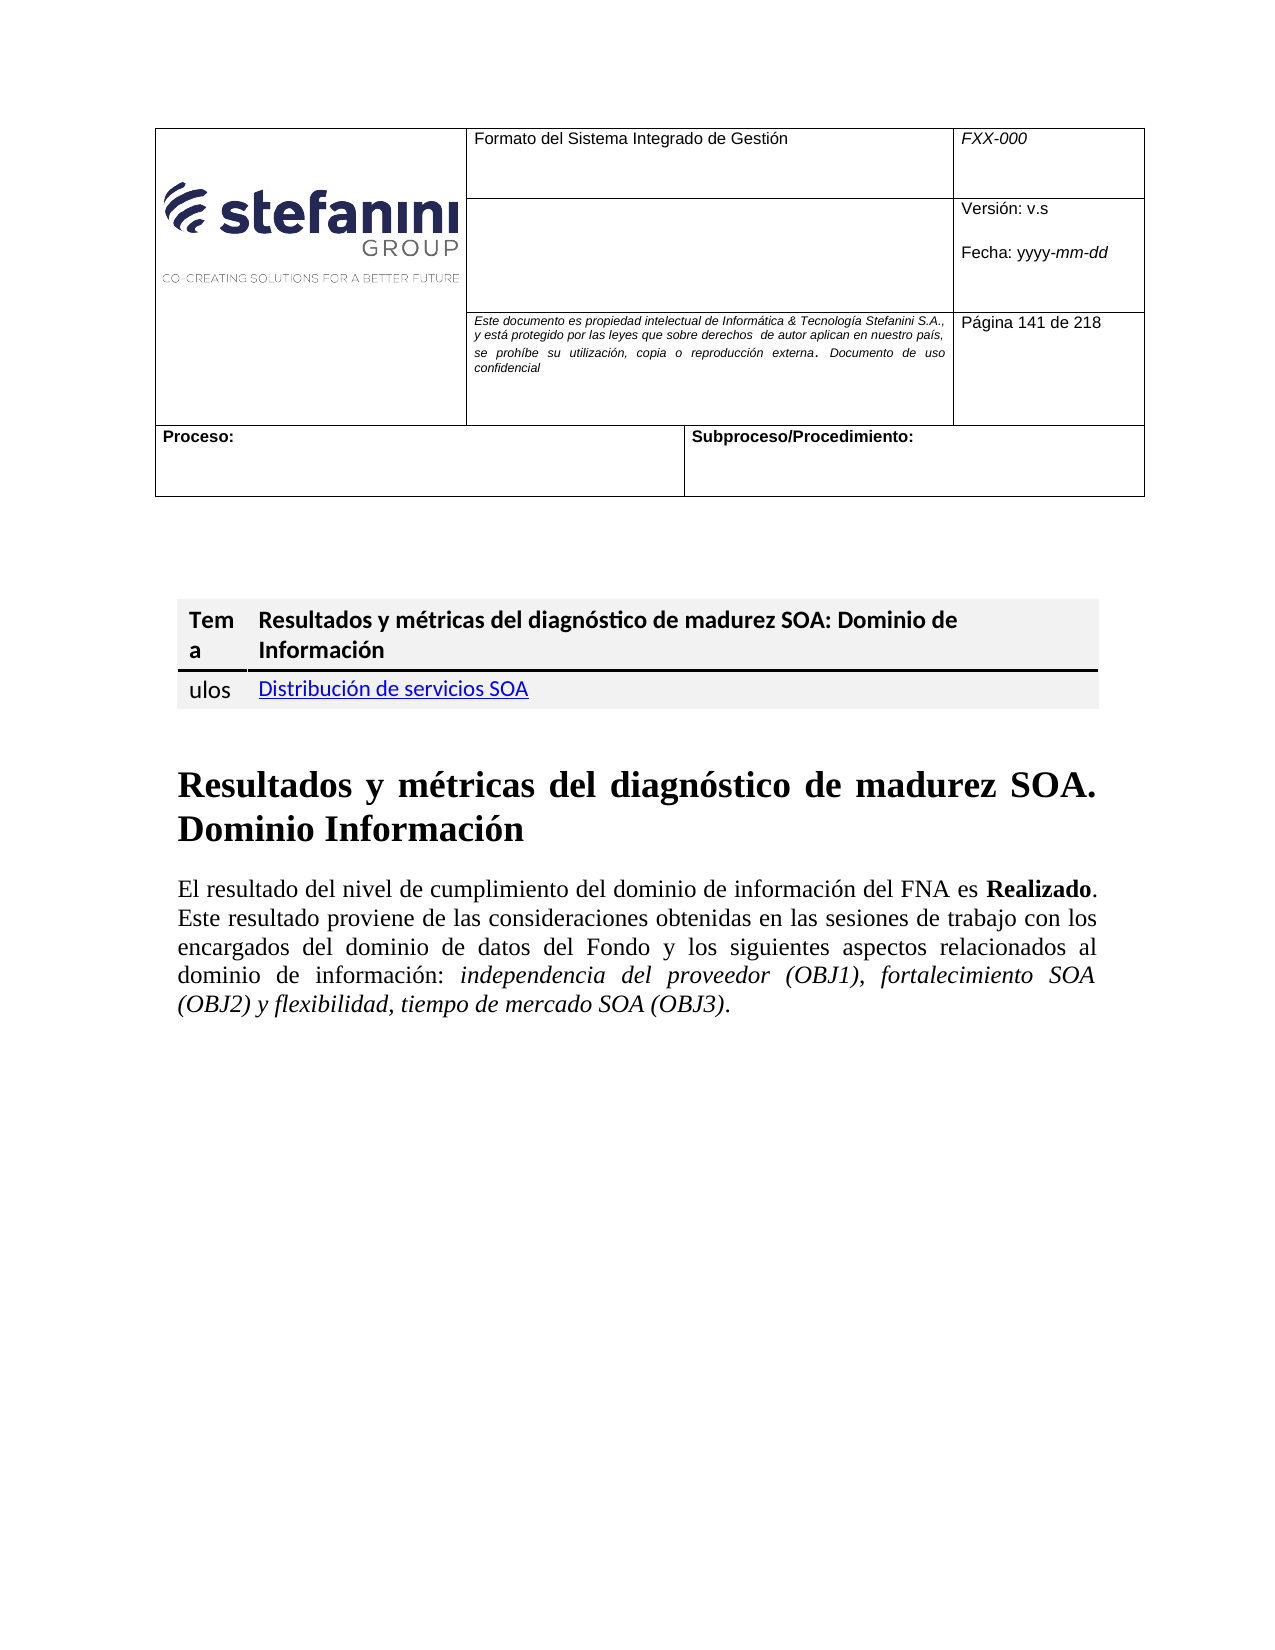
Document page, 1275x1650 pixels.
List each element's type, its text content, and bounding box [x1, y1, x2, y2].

picture [162, 182, 460, 286]
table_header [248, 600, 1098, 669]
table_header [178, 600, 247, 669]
text El resultado del nivel de cumplimiento del dominio de información del FNA es Realizado. Este resultado proviene de las consideraciones obtenidas en las sesiones de trabajo con los encargados del dominio de datos del Fondo y los siguientes aspectos relacionados al dominio de información: independencia del proveedor (OBJ1), fortalecimiento SOA (OBJ2) y flexibilidad, tiempo de mercado SOA (OBJ3). [177, 874, 1098, 1018]
subtitle Resultados y métricas del diagnóstico de madurez SOA. Dominio Información [177, 763, 1098, 849]
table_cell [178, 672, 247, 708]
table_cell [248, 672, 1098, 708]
